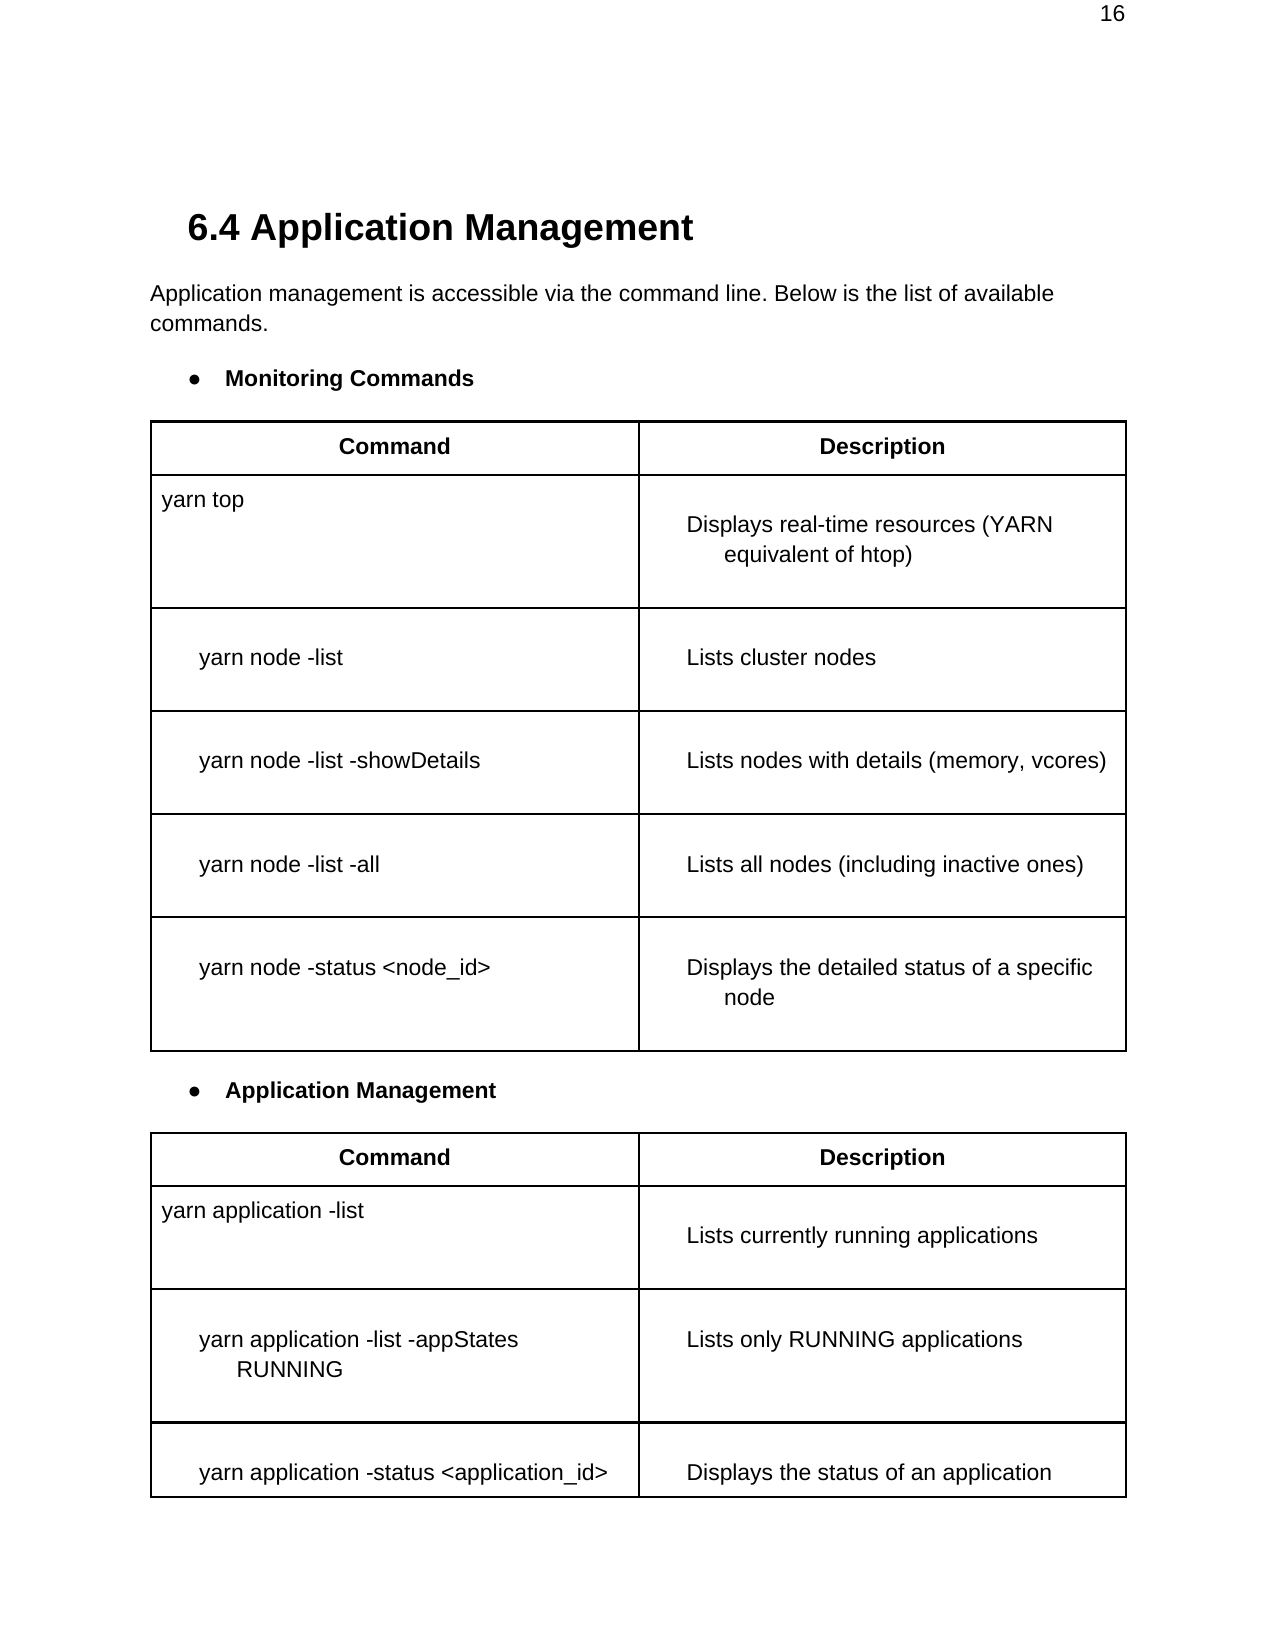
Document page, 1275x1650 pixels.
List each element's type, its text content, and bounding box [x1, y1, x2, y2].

list Application Management [187, 1077, 1125, 1103]
table_header Command [152, 423, 638, 473]
table_cell yarn top [152, 476, 638, 607]
table_cell yarn application -list [152, 1187, 638, 1288]
table_cell Lists cluster nodes [640, 609, 1125, 710]
text Application management is accessible via the command line. Below is the list of available commands. [150, 280, 1125, 336]
table_cell yarn node -list [152, 609, 638, 710]
table_header Command [152, 1134, 638, 1185]
table_cell yarn application -list -appStates RUNNING [152, 1290, 638, 1421]
table_cell Lists nodes with details (memory, vcores) [640, 712, 1125, 813]
table_cell Lists currently running applications [640, 1187, 1125, 1288]
table_cell Displays the detailed status of a specific node [640, 918, 1125, 1049]
table_cell Lists all nodes (including inactive ones) [640, 815, 1125, 916]
table_header Description [640, 423, 1125, 473]
subtitle 6.4 Application Management [187, 205, 1125, 248]
list Monitoring Commands [187, 365, 1125, 392]
table_cell yarn node -status <node_id> [152, 918, 638, 1049]
table_header Description [640, 1134, 1125, 1185]
table_cell yarn node -list -all [152, 815, 638, 916]
table_cell Displays real-time resources (YARN equivalent of htop) [640, 476, 1125, 607]
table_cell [152, 1424, 638, 1496]
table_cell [640, 1424, 1125, 1496]
table_cell yarn node -list -showDetails [152, 712, 638, 813]
table_cell Lists only RUNNING applications [640, 1290, 1125, 1421]
